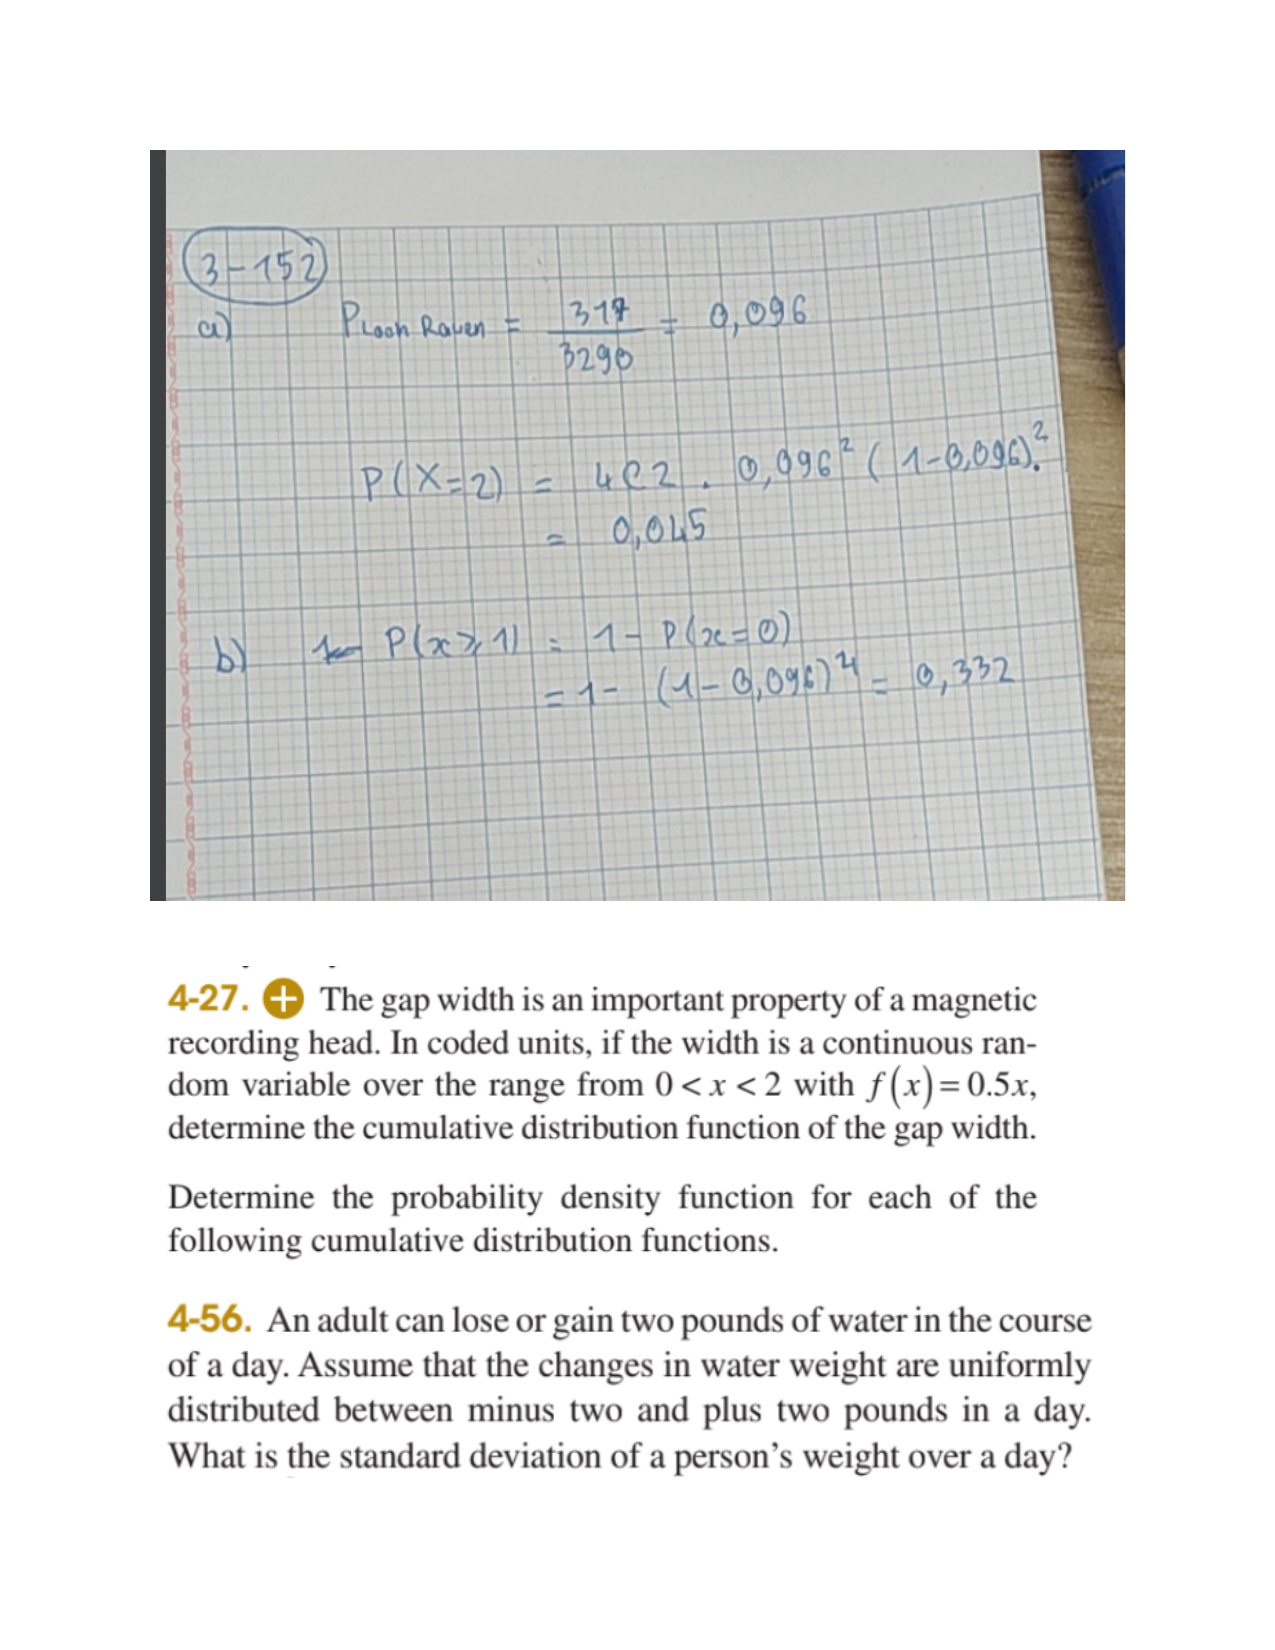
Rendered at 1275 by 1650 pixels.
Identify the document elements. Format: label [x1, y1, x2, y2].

picture [150, 1294, 1125, 1478]
picture [150, 150, 1125, 901]
picture [150, 966, 1125, 1276]
